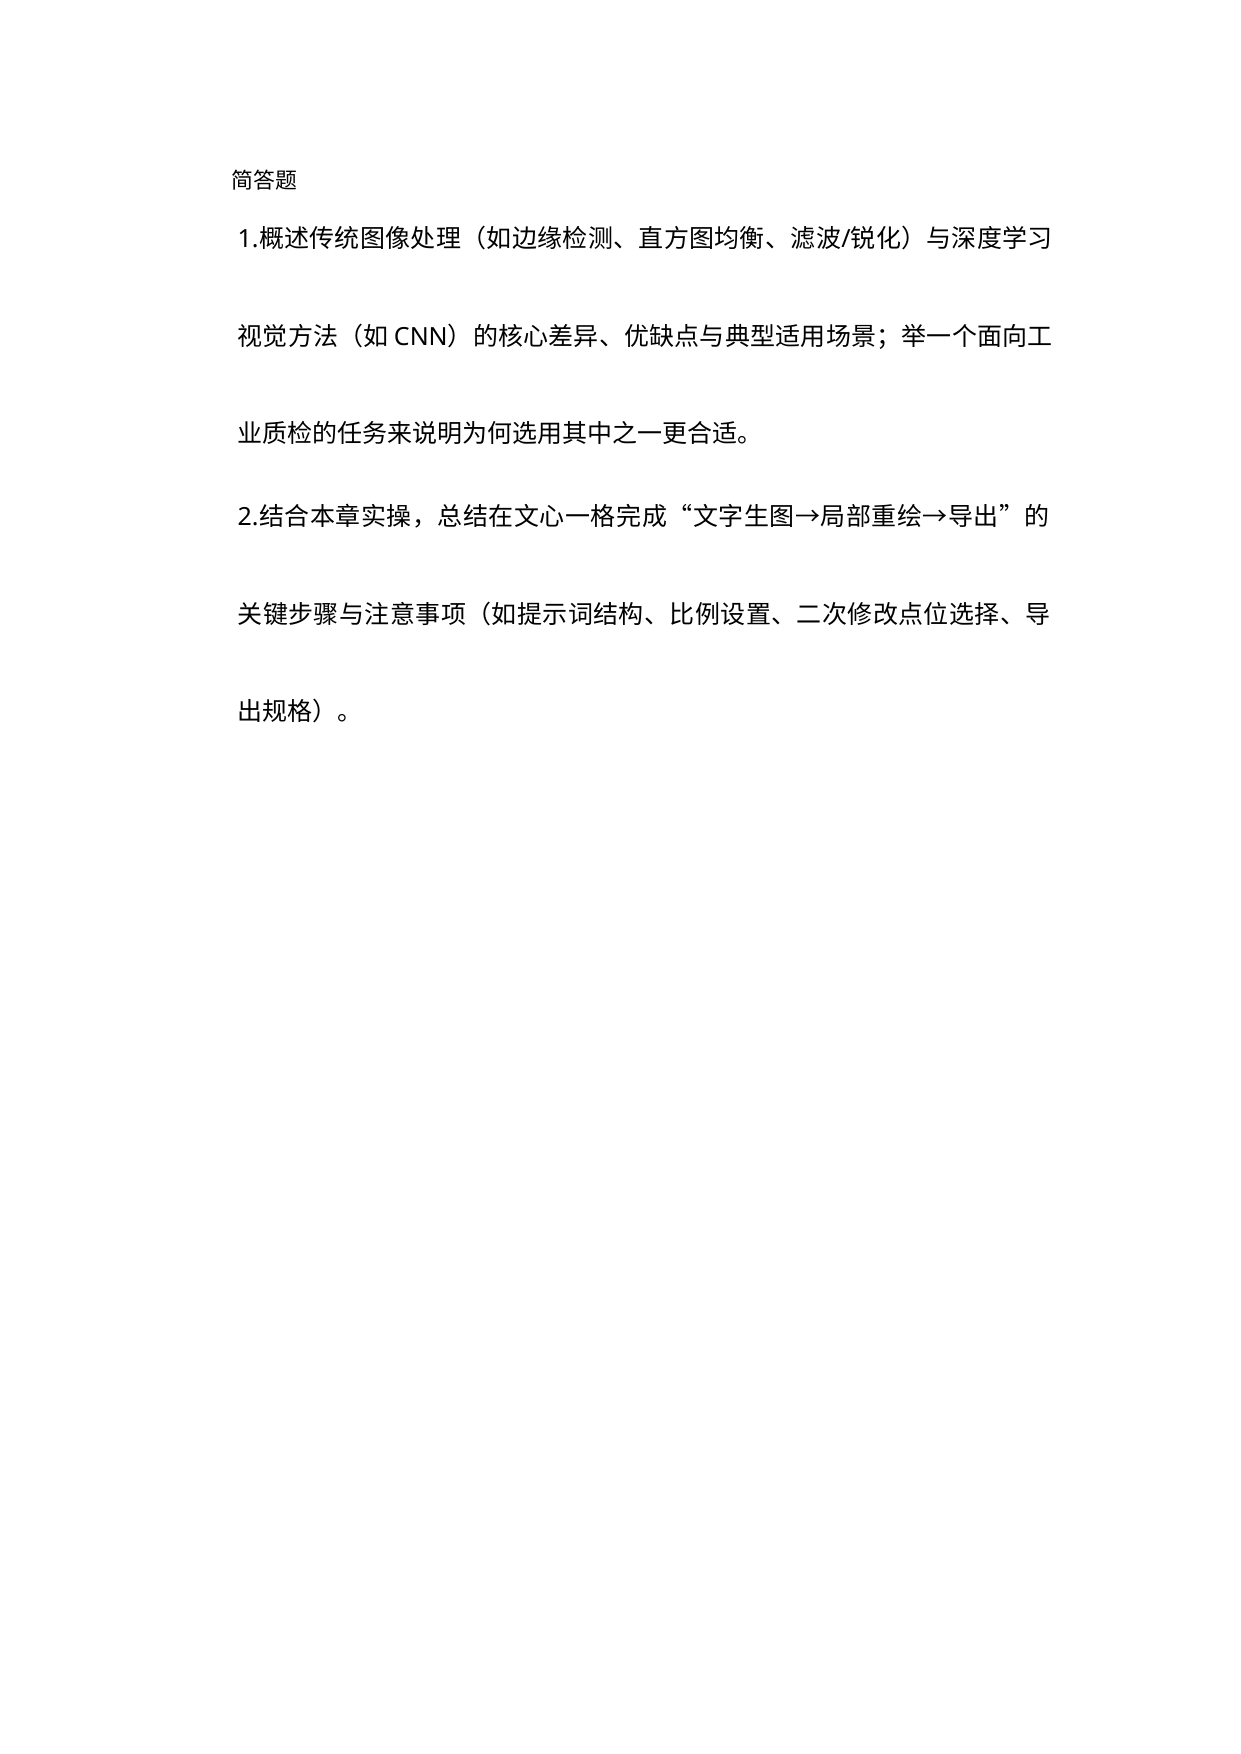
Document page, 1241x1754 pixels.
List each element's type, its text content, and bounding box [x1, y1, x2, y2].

text 2.结合本章实操，总结在文心一格完成“文字生图→局部重绘→导出”的关键步骤与注意事项（如提示词结构、比例设置、二次修改点位选择、导出规格）。 [237, 482, 1053, 742]
text 简答题 [231, 162, 1053, 194]
text 1.概述传统图像处理（如边缘检测、直方图均衡、滤波/锐化）与深度学习视觉方法（如CNN）的核心差异、优缺点与典型适用场景；举一个面向工业质检的任务来说明为何选用其中之一更合适。 [237, 204, 1053, 464]
